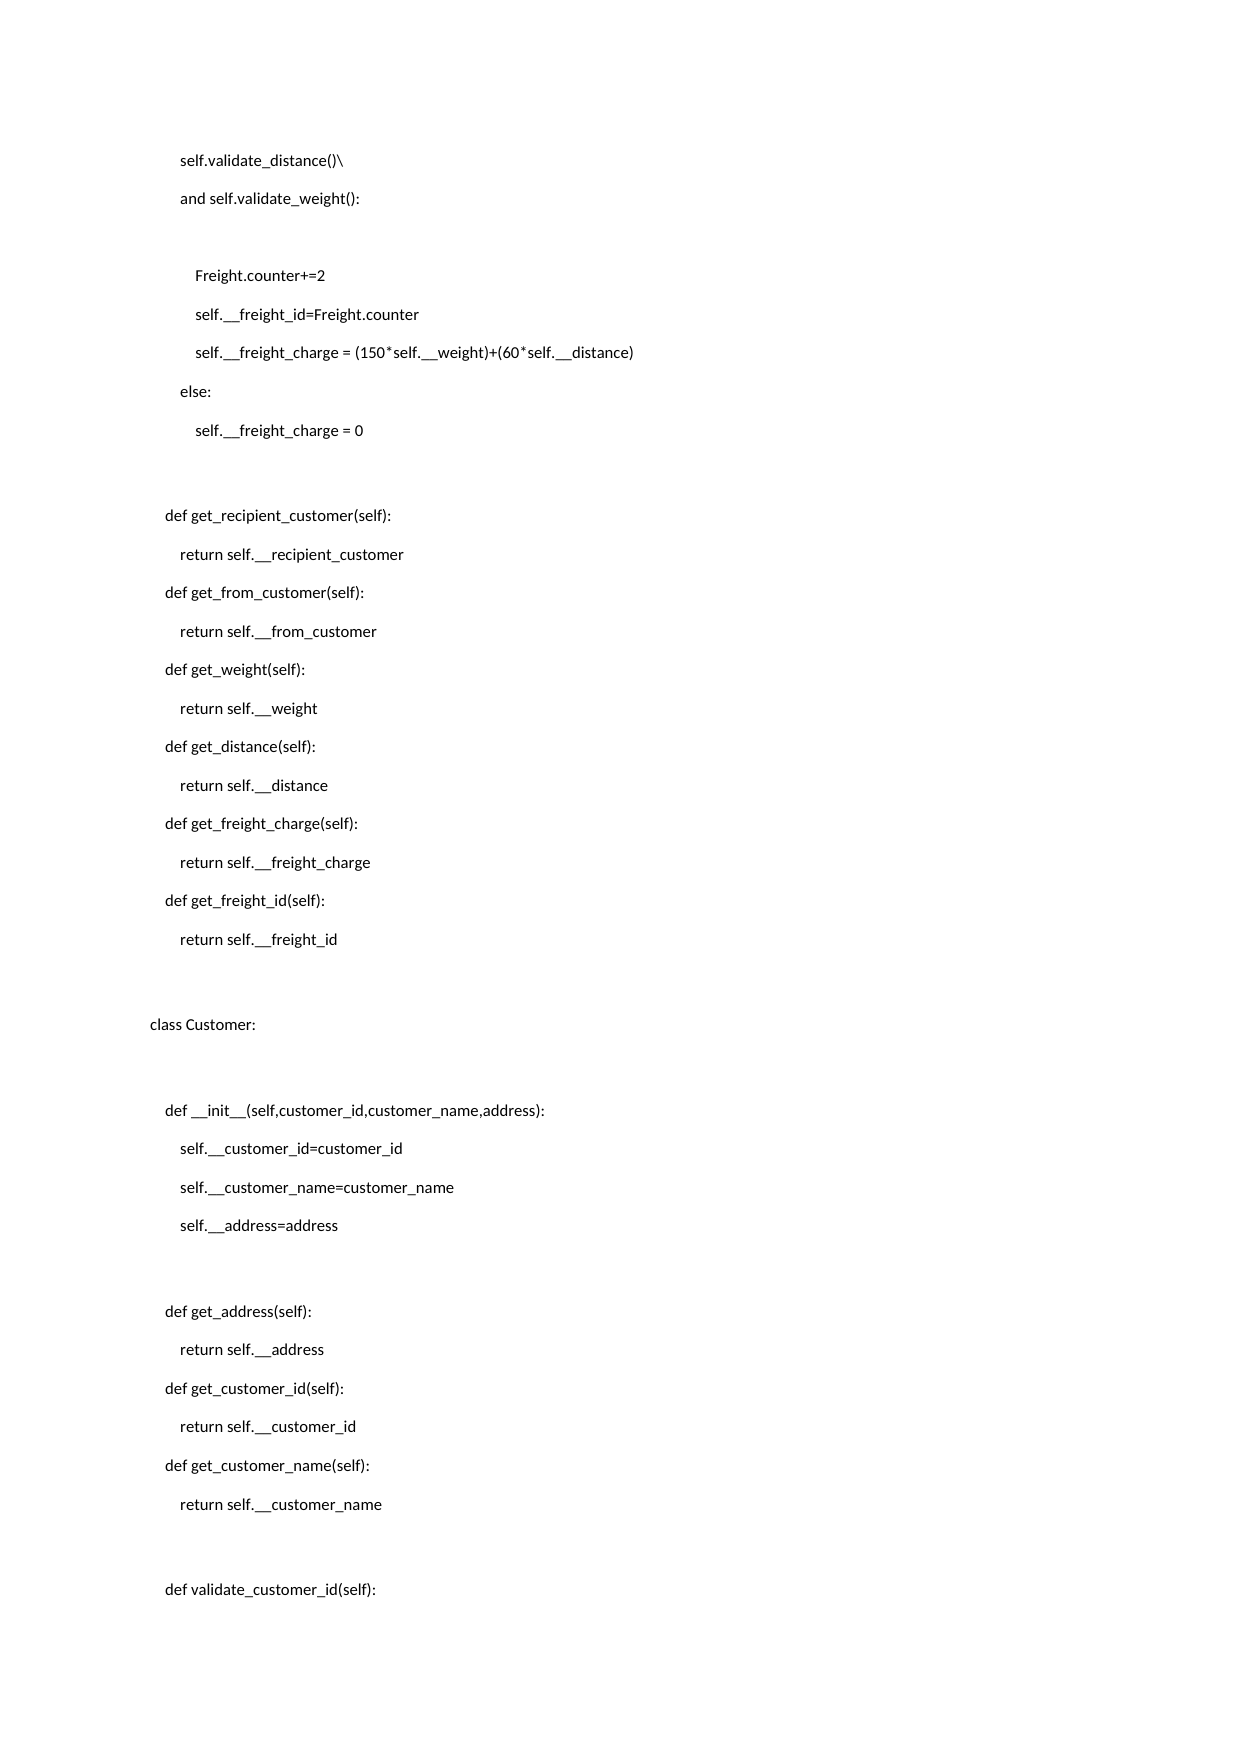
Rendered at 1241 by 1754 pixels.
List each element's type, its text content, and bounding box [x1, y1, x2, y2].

text def __init__(self,customer_id,customer_name,address): [150, 1100, 1090, 1120]
text return self.__address [150, 1339, 1090, 1360]
text def get_from_customer(self): [150, 582, 1090, 603]
text return self.__customer_name [150, 1494, 1090, 1514]
text return self.__recipient_customer [150, 544, 1090, 564]
text self.__customer_id=customer_id [150, 1138, 1090, 1159]
text self.__freight_id=Freight.counter [150, 304, 1090, 324]
text else: [150, 381, 1090, 402]
text def get_freight_id(self): [150, 891, 1090, 911]
text Freight.counter+=2 [150, 266, 1090, 286]
text def validate_customer_id(self): [150, 1579, 1090, 1599]
text self.__freight_charge = (150*self.__weight)+(60*self.__distance) [150, 343, 1090, 363]
text def get_distance(self): [150, 736, 1090, 757]
text return self.__from_customer [150, 621, 1090, 641]
text return self.__weight [150, 698, 1090, 718]
text def get_customer_id(self): [150, 1378, 1090, 1398]
text self.__customer_name=customer_name [150, 1177, 1090, 1197]
text self.__freight_charge = 0 [150, 420, 1090, 440]
text return self.__distance [150, 775, 1090, 795]
text return self.__customer_id [150, 1417, 1090, 1437]
text return self.__freight_charge [150, 852, 1090, 872]
text def get_weight(self): [150, 659, 1090, 680]
text self.__address=address [150, 1216, 1090, 1236]
text def get_recipient_customer(self): [150, 505, 1090, 526]
text class Customer: [150, 1014, 1090, 1035]
text def get_freight_charge(self): [150, 813, 1090, 834]
text return self.__freight_id [150, 929, 1090, 949]
text and self.validate_weight(): [150, 188, 1090, 209]
text def get_address(self): [150, 1301, 1090, 1321]
text def get_customer_name(self): [150, 1455, 1090, 1476]
text self.validate_distance()\ [150, 150, 1090, 170]
